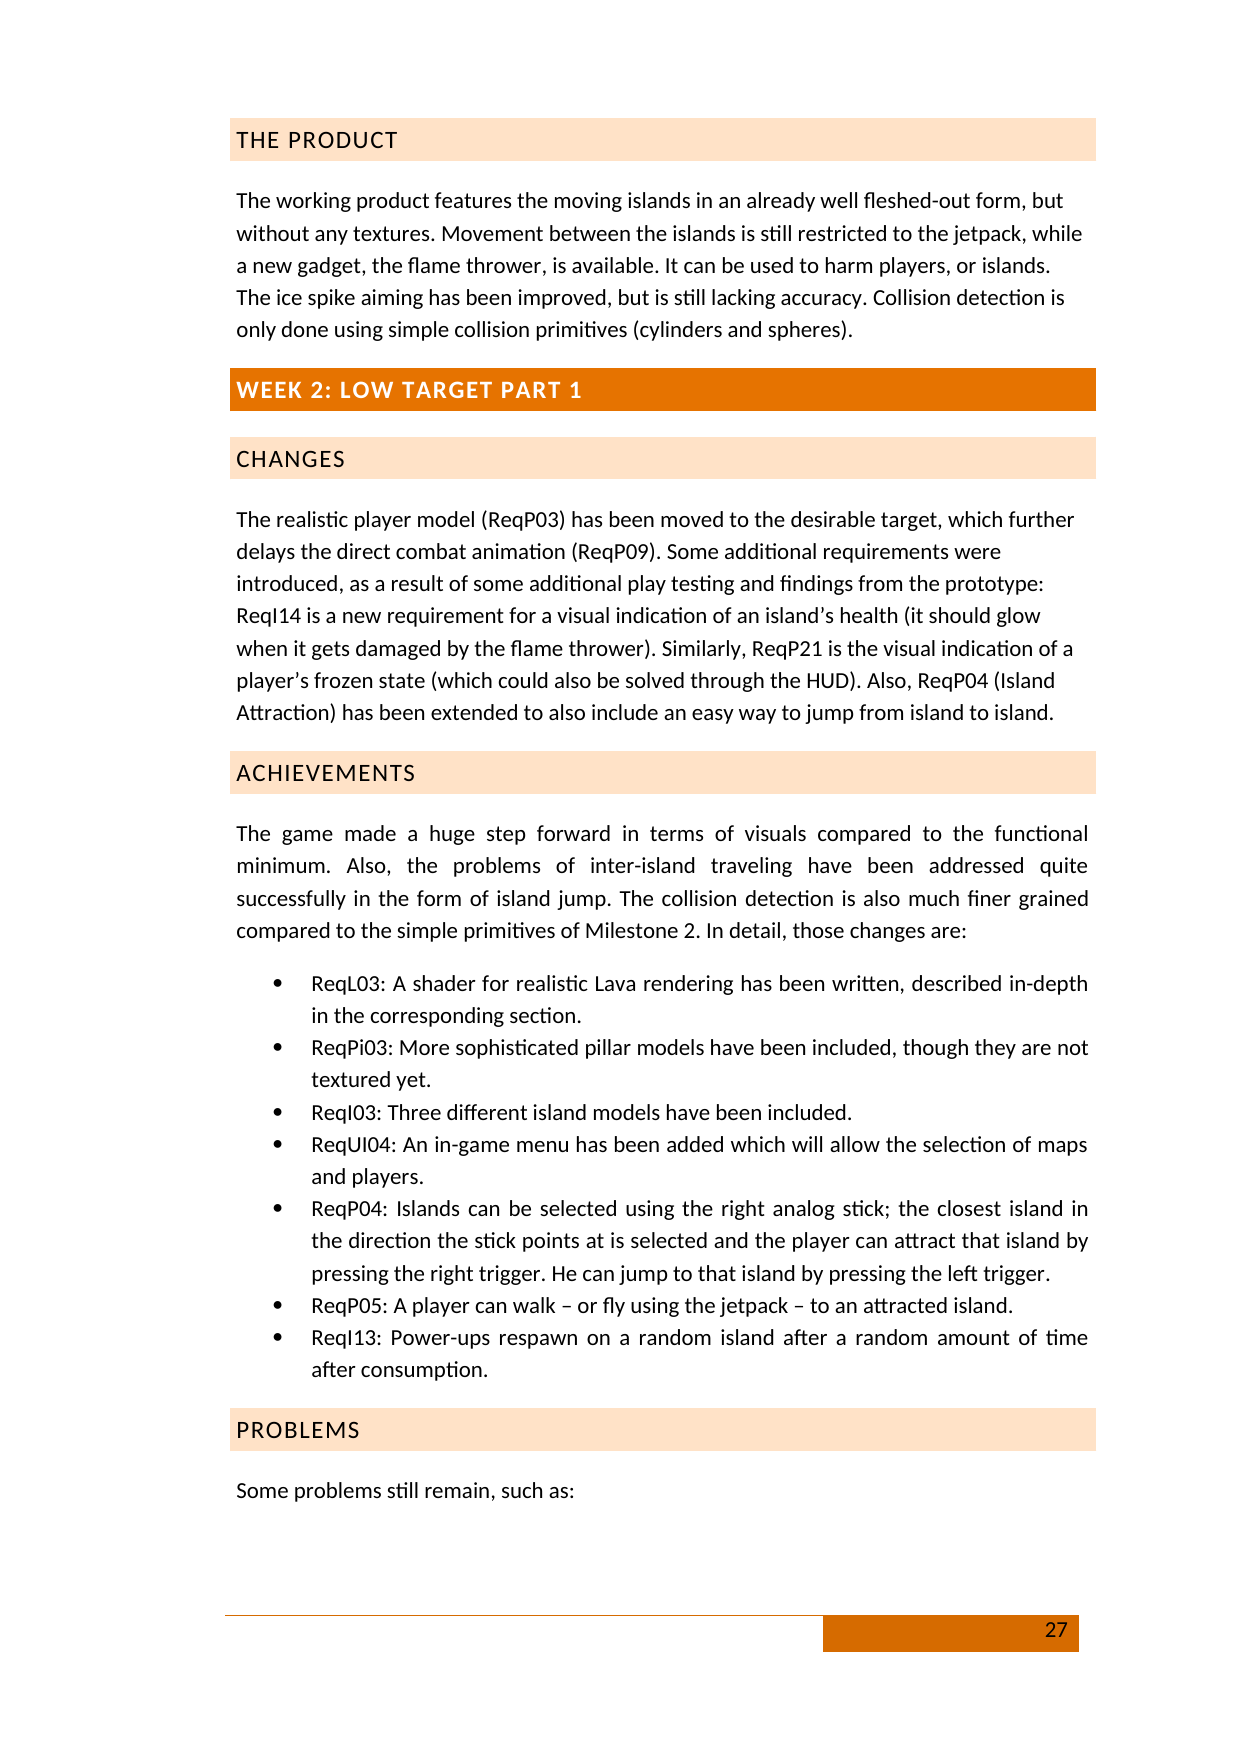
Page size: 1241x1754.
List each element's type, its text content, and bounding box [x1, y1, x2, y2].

list ReqP04: Islands can be selected using the right analog stick; the closest island in the direction the stick points at is selected and the player can attract that island by pressing the right trigger. He can jump to that island by pressing the left trigger. [274, 1194, 1090, 1287]
subtitle Changes [236, 443, 1090, 473]
text The realistic player model (ReqP03) has been moved to the desirable target, which further delays the direct combat animation (ReqP09). Some additional requirements were introduced, as a result of some additional play testing and findings from the prototype: ReqI14 is a new requirement for a visual indication of an island’s health (it should glow when it gets damaged by the flame thrower). Similarly, ReqP21 is the visual indication of a player’s frozen state (which could also be solved through the HUD). Also, ReqP04 (Island Attraction) has been extended to also include an easy way to jump from island to island. [236, 505, 1090, 726]
list ReqP05: A player can walk – or fly using the jetpack – to an attracted island. [274, 1291, 1090, 1319]
text The game made a huge step forward in terms of visuals compared to the functional minimum. Also, the problems of inter-island traveling have been addressed quite successfully in the form of island jump. The collision detection is also much finer grained compared to the simple primitives of Milestone 2. In detail, those changes are: [236, 819, 1090, 944]
text Some problems still remain, such as: [236, 1477, 1090, 1504]
list ReqPi03: More sophisticated pillar models have been included, though they are not textured yet. [274, 1033, 1090, 1093]
subtitle The Product [236, 124, 1090, 155]
list ReqI03: Three different island models have been included. [274, 1098, 1090, 1126]
text The working product features the moving islands in an already well fleshed-out form, but without any textures. Movement between the islands is still restricted to the jetpack, while a new gadget, the flame thrower, is available. It can be used to harm players, or islands. The ice spike aiming has been improved, but is still lacking accuracy. Collision detection is only done using simple collision primitives (cylinders and spheres). [236, 186, 1090, 343]
subtitle Problems [236, 1415, 1090, 1445]
subtitle Week 2: Low Target Part 1 [236, 375, 1090, 405]
subtitle achievements [236, 757, 1090, 788]
list ReqUI04: An in-game menu has been added which will allow the selection of maps and players. [274, 1130, 1090, 1190]
list ReqL03: A shader for realistic Lava rendering has been written, described in-depth in the corresponding section. [274, 969, 1090, 1029]
list ReqI13: Power-ups respawn on a random island after a random amount of time after consumption. [274, 1323, 1090, 1383]
